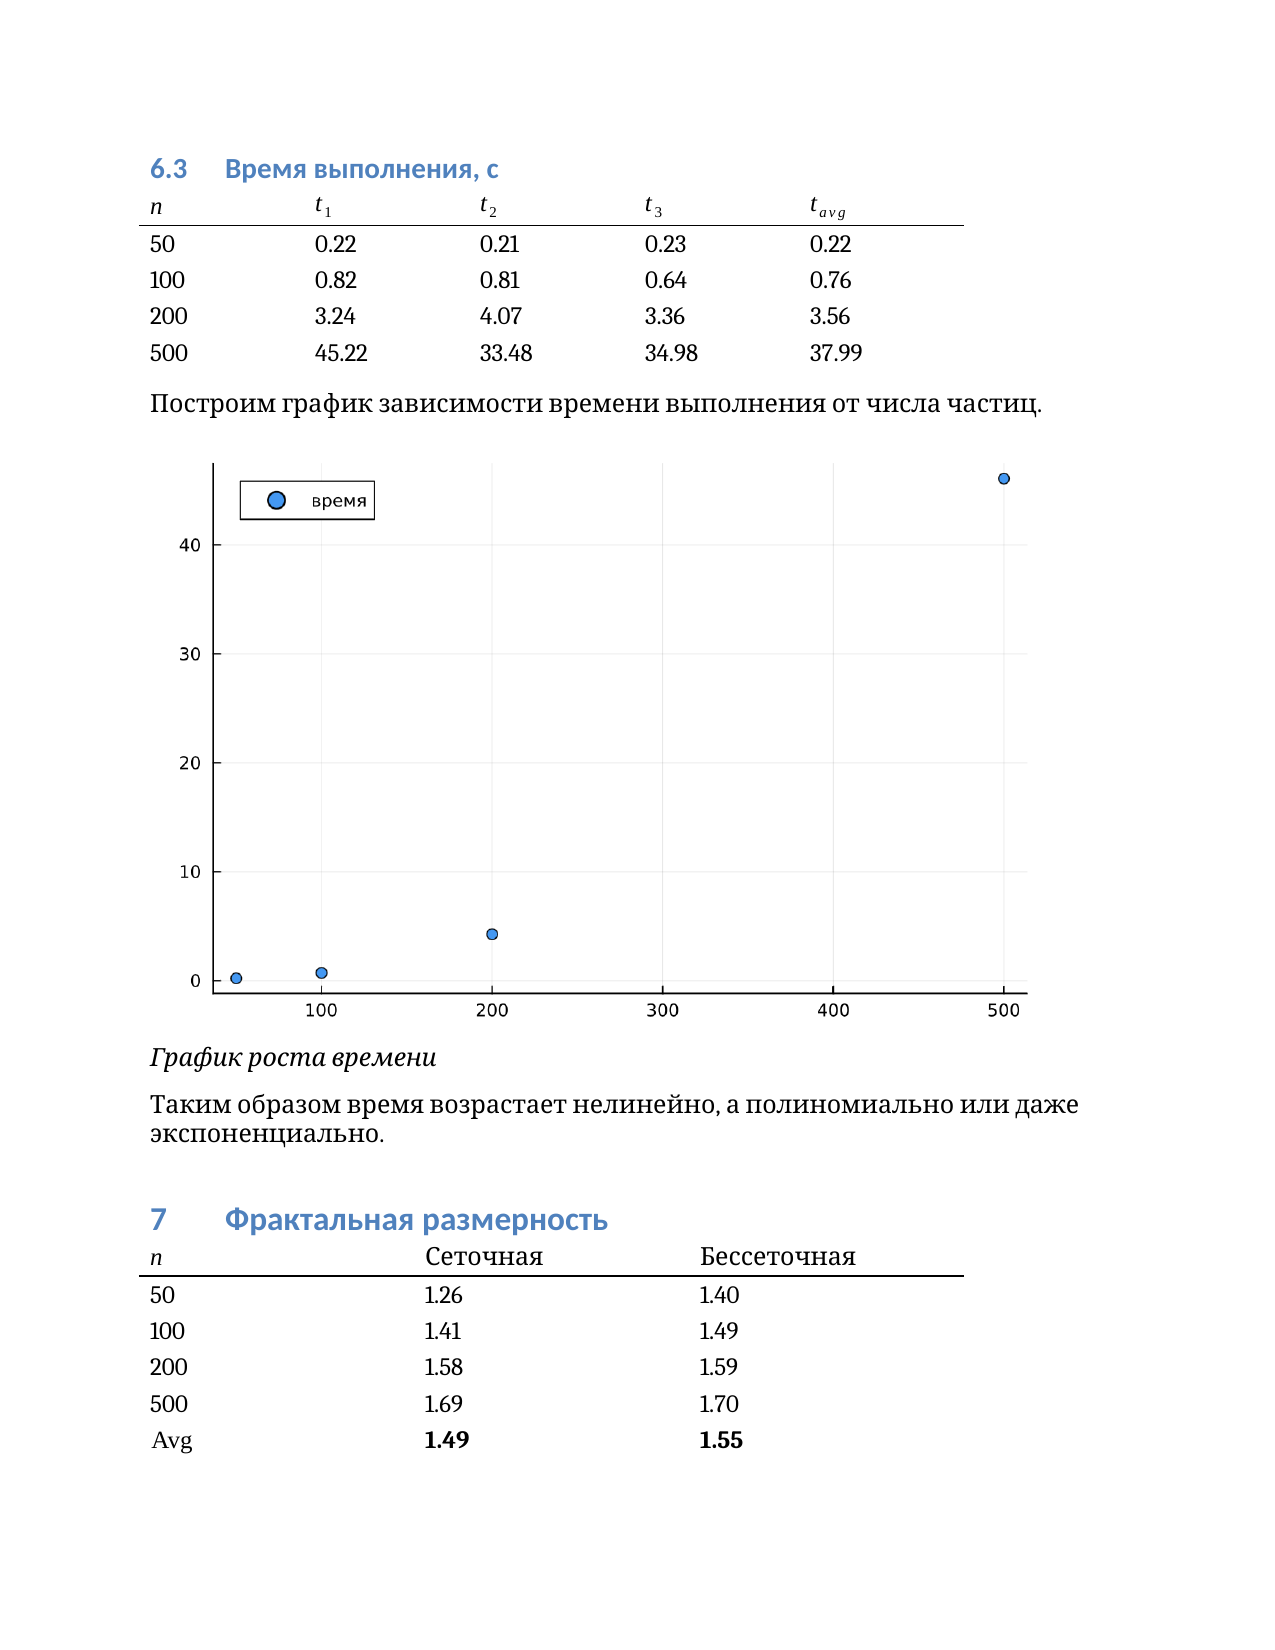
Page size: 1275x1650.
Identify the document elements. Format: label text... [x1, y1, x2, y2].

table_cell 1.70 [689, 1386, 964, 1422]
text График роста времени [150, 1043, 1125, 1072]
table_cell 1.58 [414, 1350, 689, 1386]
table_cell 0.82 [304, 262, 469, 298]
text Построим график зависимости времени выполнения от числа частиц. [150, 390, 1125, 418]
table_cell 200 [139, 1350, 414, 1386]
table_cell 500 [139, 335, 304, 371]
table_cell 500 [139, 1386, 414, 1422]
table_header [139, 1239, 414, 1275]
table_cell 1.40 [689, 1277, 964, 1313]
table_cell 45.22 [304, 335, 469, 371]
table_cell 4.07 [469, 299, 634, 335]
table_cell 1.41 [414, 1313, 689, 1349]
table_cell 1.69 [414, 1386, 689, 1422]
table_cell 1.49 [689, 1313, 964, 1349]
table_cell 0.81 [469, 262, 634, 298]
text Таким образом время возрастает нелинейно, а полиномиально или даже экспоненциально. [150, 1091, 1125, 1148]
table_cell 1.55 [689, 1422, 964, 1458]
subtitle 7 Фрактальная размерность [150, 1198, 1125, 1239]
table_cell 3.24 [304, 299, 469, 335]
table_header [634, 186, 799, 224]
table_cell 1.49 [414, 1422, 689, 1458]
table_header Бессеточная [689, 1239, 964, 1275]
table_cell 1.59 [689, 1350, 964, 1386]
picture [168, 437, 1044, 1023]
table_cell 100 [139, 262, 304, 298]
table_cell 37.99 [799, 335, 964, 371]
table_cell 34.98 [634, 335, 799, 371]
subtitle 6.3 Время выполнения, с [150, 150, 1125, 186]
table_cell 50 [139, 1277, 414, 1313]
table_cell 0.76 [799, 262, 964, 298]
table_cell 200 [139, 299, 304, 335]
table_cell 1.26 [414, 1277, 689, 1313]
table_cell 0.23 [634, 226, 799, 262]
table_cell 0.64 [634, 262, 799, 298]
table_cell 3.56 [799, 299, 964, 335]
table_cell 3.36 [634, 299, 799, 335]
table_cell 33.48 [469, 335, 634, 371]
table_cell 50 [139, 226, 304, 262]
table_header [304, 186, 469, 224]
table_cell 0.22 [799, 226, 964, 262]
table_cell [139, 1422, 414, 1458]
table_cell 0.22 [304, 226, 469, 262]
table_cell 0.21 [469, 226, 634, 262]
table_header [139, 186, 304, 224]
table_header [469, 186, 634, 224]
table_header [799, 186, 964, 224]
table_cell 100 [139, 1313, 414, 1349]
table_header Сеточная [414, 1239, 689, 1275]
